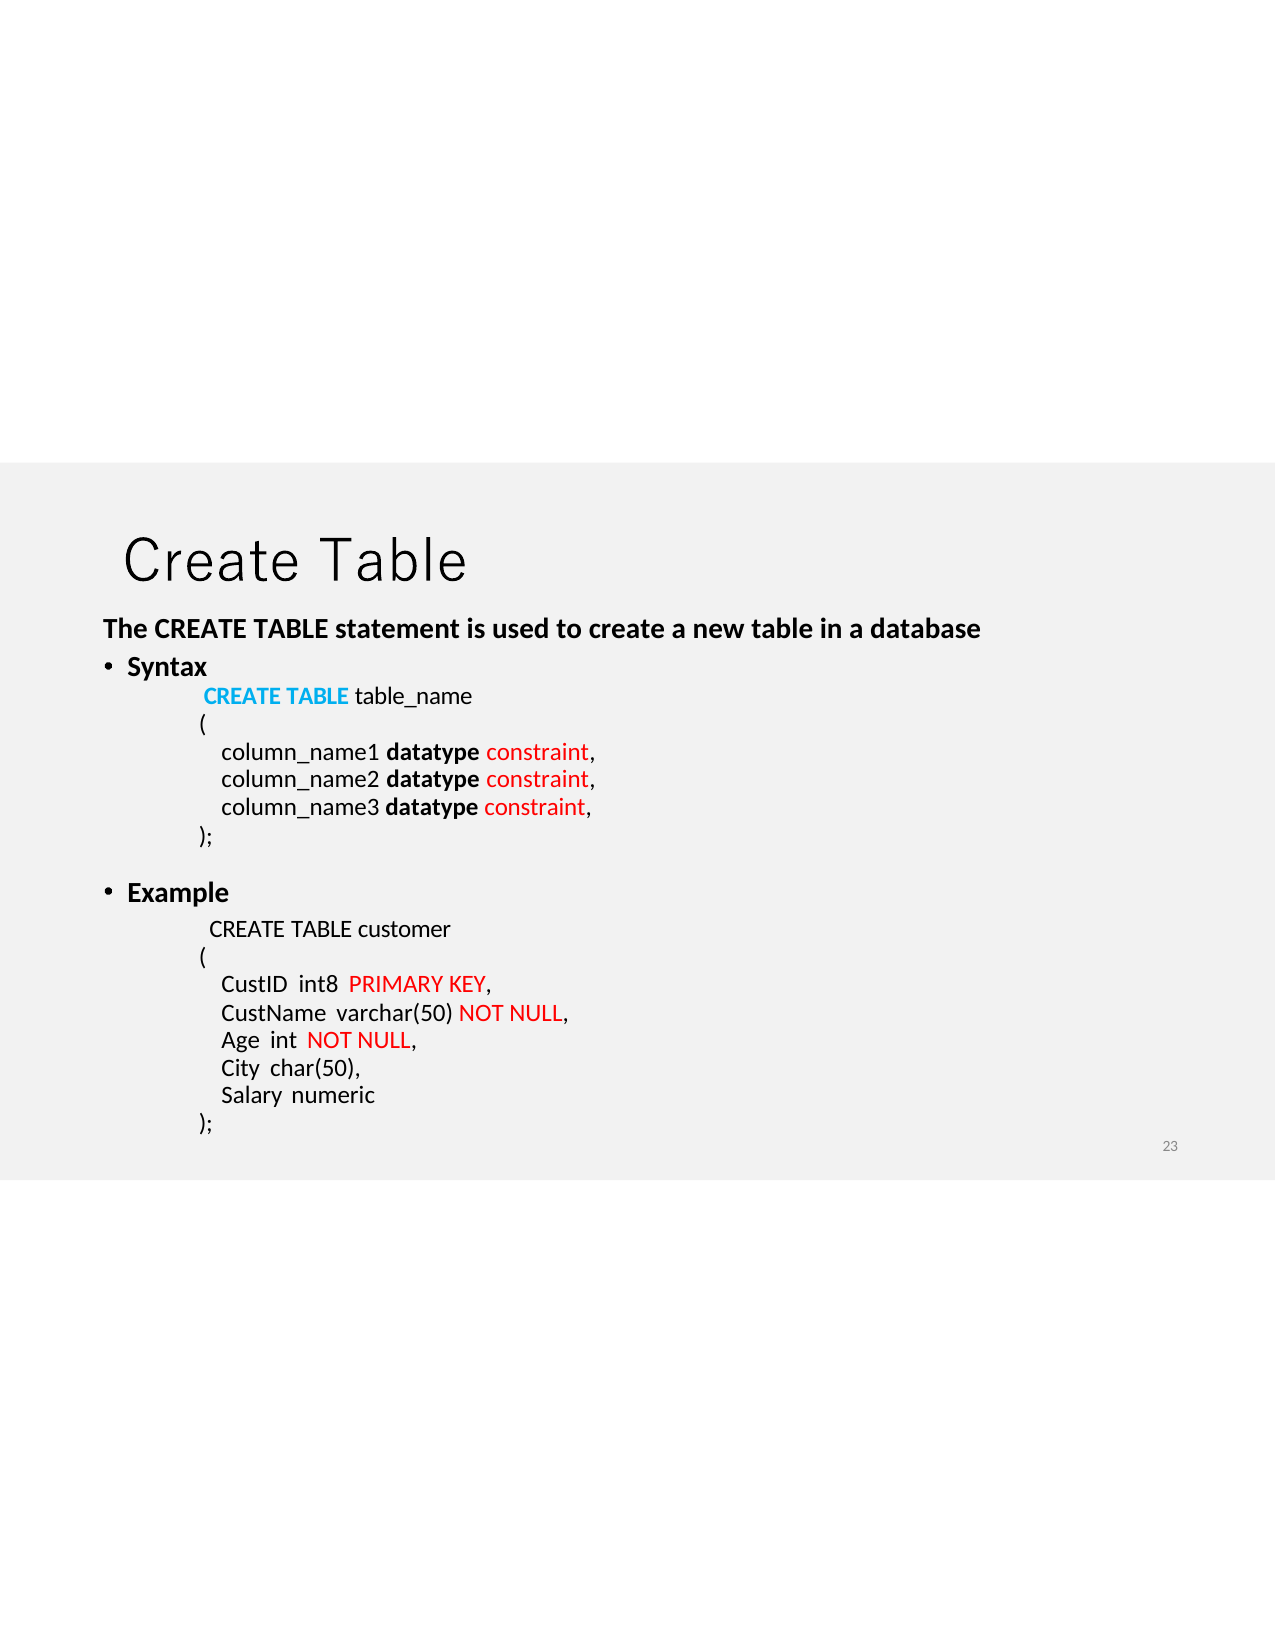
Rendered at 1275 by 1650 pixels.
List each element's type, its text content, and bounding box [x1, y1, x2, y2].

text ); [199, 822, 1275, 850]
text City char(50), Salary numeric [221, 1054, 412, 1110]
text CREATE TABLE customer [209, 913, 1275, 944]
text ); [199, 1110, 1275, 1137]
text 23 [0, 1137, 1178, 1155]
text CREATE TABLE table_name [203, 686, 1275, 709]
text column_name1 datatype constraint, column_name2 datatype constraint, column_name3 datatype constraint, [221, 738, 595, 822]
text CustName varchar(50) NOT NULL, Age int NOT NULL, [221, 999, 604, 1054]
text ( [199, 709, 1275, 738]
text CustID int8 PRIMARY KEY, [221, 970, 1275, 998]
text ( [199, 944, 1275, 970]
text Example [127, 874, 1275, 909]
text The CREATE TABLE statement is used to create a new table in a database Syntax [103, 611, 1032, 684]
